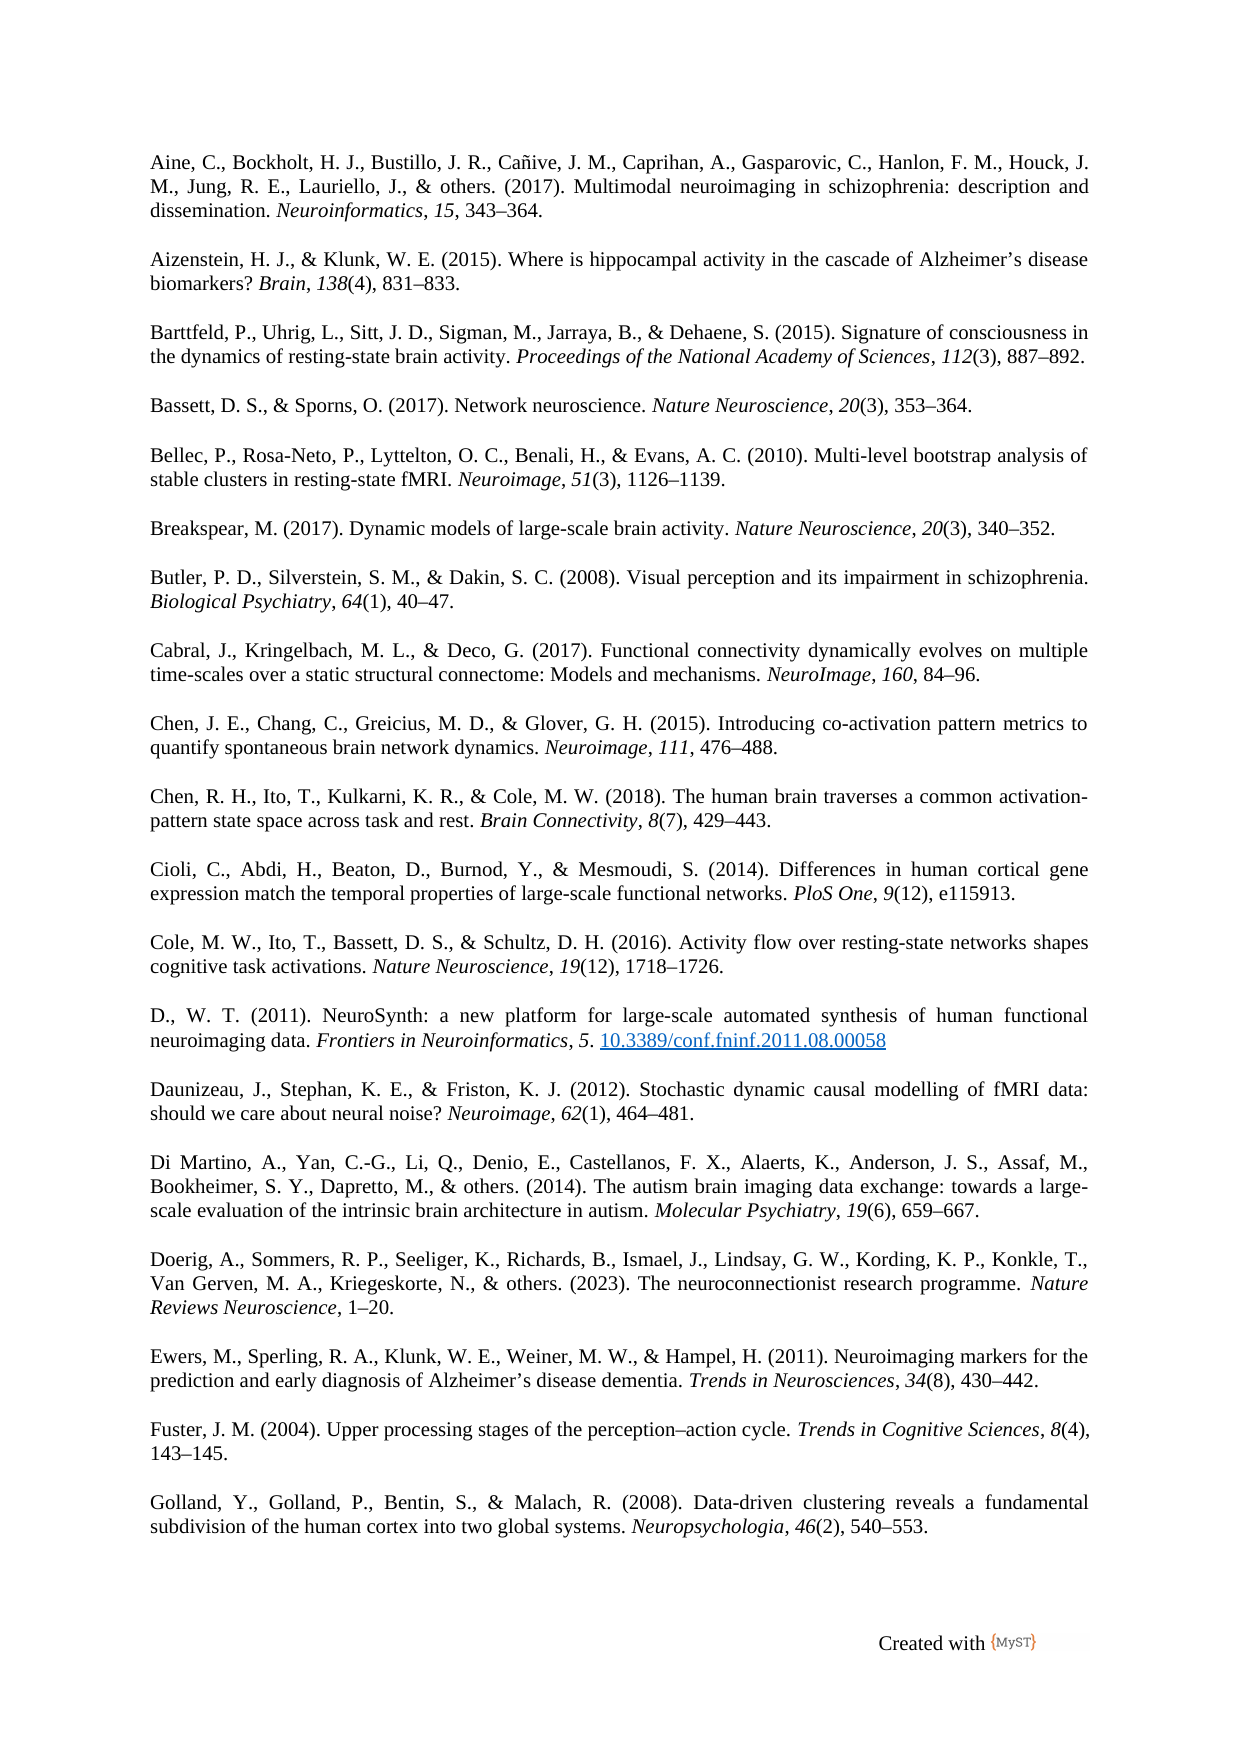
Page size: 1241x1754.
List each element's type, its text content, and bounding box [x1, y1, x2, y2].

text Doerig, A., Sommers, R. P., Seeliger, K., Richards, B., Ismael, J., Lindsay, G. W., Kording, K. P., Konkle, T., Van Gerven, M. A., Kriegeskorte, N., & others. (2023). The neuroconnectionist research programme. Nature Reviews Neuroscience, 1–20. [150, 1247, 1090, 1319]
text Aine, C., Bockholt, H. J., Bustillo, J. R., Cañive, J. M., Caprihan, A., Gasparovic, C., Hanlon, F. M., Houck, J. M., Jung, R. E., Lauriello, J., & others. (2017). Multimodal neuroimaging in schizophrenia: description and dissemination. Neuroinformatics, 15, 343–364. [150, 150, 1090, 222]
text Di Martino, A., Yan, C.-G., Li, Q., Denio, E., Castellanos, F. X., Alaerts, K., Anderson, J. S., Assaf, M., Bookheimer, S. Y., Dapretto, M., & others. (2014). The autism brain imaging data exchange: towards a large-scale evaluation of the intrinsic brain architecture in autism. Molecular Psychiatry, 19(6), 659–667. [150, 1150, 1090, 1222]
text Chen, R. H., Ito, T., Kulkarni, K. R., & Cole, M. W. (2018). The human brain traverses a common activation-pattern state space across task and rest. Brain Connectivity, 8(7), 429–443. [150, 784, 1090, 832]
text Barttfeld, P., Uhrig, L., Sitt, J. D., Sigman, M., Jarraya, B., & Dehaene, S. (2015). Signature of consciousness in the dynamics of resting-state brain activity. Proceedings of the National Academy of Sciences, 112(3), 887–892. [150, 320, 1090, 368]
text Breakspear, M. (2017). Dynamic models of large-scale brain activity. Nature Neuroscience, 20(3), 340–352. [150, 516, 1090, 540]
text D., W. T. (2011). NeuroSynth: a new platform for large-scale automated synthesis of human functional neuroimaging data. Frontiers in Neuroinformatics, 5. 10.3389/conf.fninf.2011.08.00058 [150, 1003, 1090, 1052]
text Cioli, C., Abdi, H., Beaton, D., Burnod, Y., & Mesmoudi, S. (2014). Differences in human cortical gene expression match the temporal properties of large-scale functional networks. PloS One, 9(12), e115913. [150, 857, 1090, 905]
text Cabral, J., Kringelbach, M. L., & Deco, G. (2017). Functional connectivity dynamically evolves on multiple time-scales over a static structural connectome: Models and mechanisms. NeuroImage, 160, 84–96. [150, 638, 1090, 686]
text Butler, P. D., Silverstein, S. M., & Dakin, S. C. (2008). Visual perception and its impairment in schizophrenia. Biological Psychiatry, 64(1), 40–47. [150, 565, 1090, 613]
text Bassett, D. S., & Sporns, O. (2017). Network neuroscience. Nature Neuroscience, 20(3), 353–364. [150, 393, 1090, 417]
text Golland, Y., Golland, P., Bentin, S., & Malach, R. (2008). Data-driven clustering reveals a fundamental subdivision of the human cortex into two global systems. Neuropsychologia, 46(2), 540–553. [150, 1490, 1090, 1538]
text Ewers, M., Sperling, R. A., Klunk, W. E., Weiner, M. W., & Hampel, H. (2011). Neuroimaging markers for the prediction and early diagnosis of Alzheimer’s disease dementia. Trends in Neurosciences, 34(8), 430–442. [150, 1344, 1090, 1392]
picture [990, 1633, 1091, 1651]
text Fuster, J. M. (2004). Upper processing stages of the perception–action cycle. Trends in Cognitive Sciences, 8(4), 143–145. [150, 1417, 1090, 1465]
text Cole, M. W., Ito, T., Bassett, D. S., & Schultz, D. H. (2016). Activity flow over resting-state networks shapes cognitive task activations. Nature Neuroscience, 19(12), 1718–1726. [150, 930, 1090, 978]
text Daunizeau, J., Stephan, K. E., & Friston, K. J. (2012). Stochastic dynamic causal modelling of fMRI data: should we care about neural noise? Neuroimage, 62(1), 464–481. [150, 1077, 1090, 1125]
text Chen, J. E., Chang, C., Greicius, M. D., & Glover, G. H. (2015). Introducing co-activation pattern metrics to quantify spontaneous brain network dynamics. Neuroimage, 111, 476–488. [150, 711, 1090, 759]
text Bellec, P., Rosa-Neto, P., Lyttelton, O. C., Benali, H., & Evans, A. C. (2010). Multi-level bootstrap analysis of stable clusters in resting-state fMRI. Neuroimage, 51(3), 1126–1139. [150, 442, 1090, 491]
text Aizenstein, H. J., & Klunk, W. E. (2015). Where is hippocampal activity in the cascade of Alzheimer’s disease biomarkers? Brain, 138(4), 831–833. [150, 247, 1090, 295]
